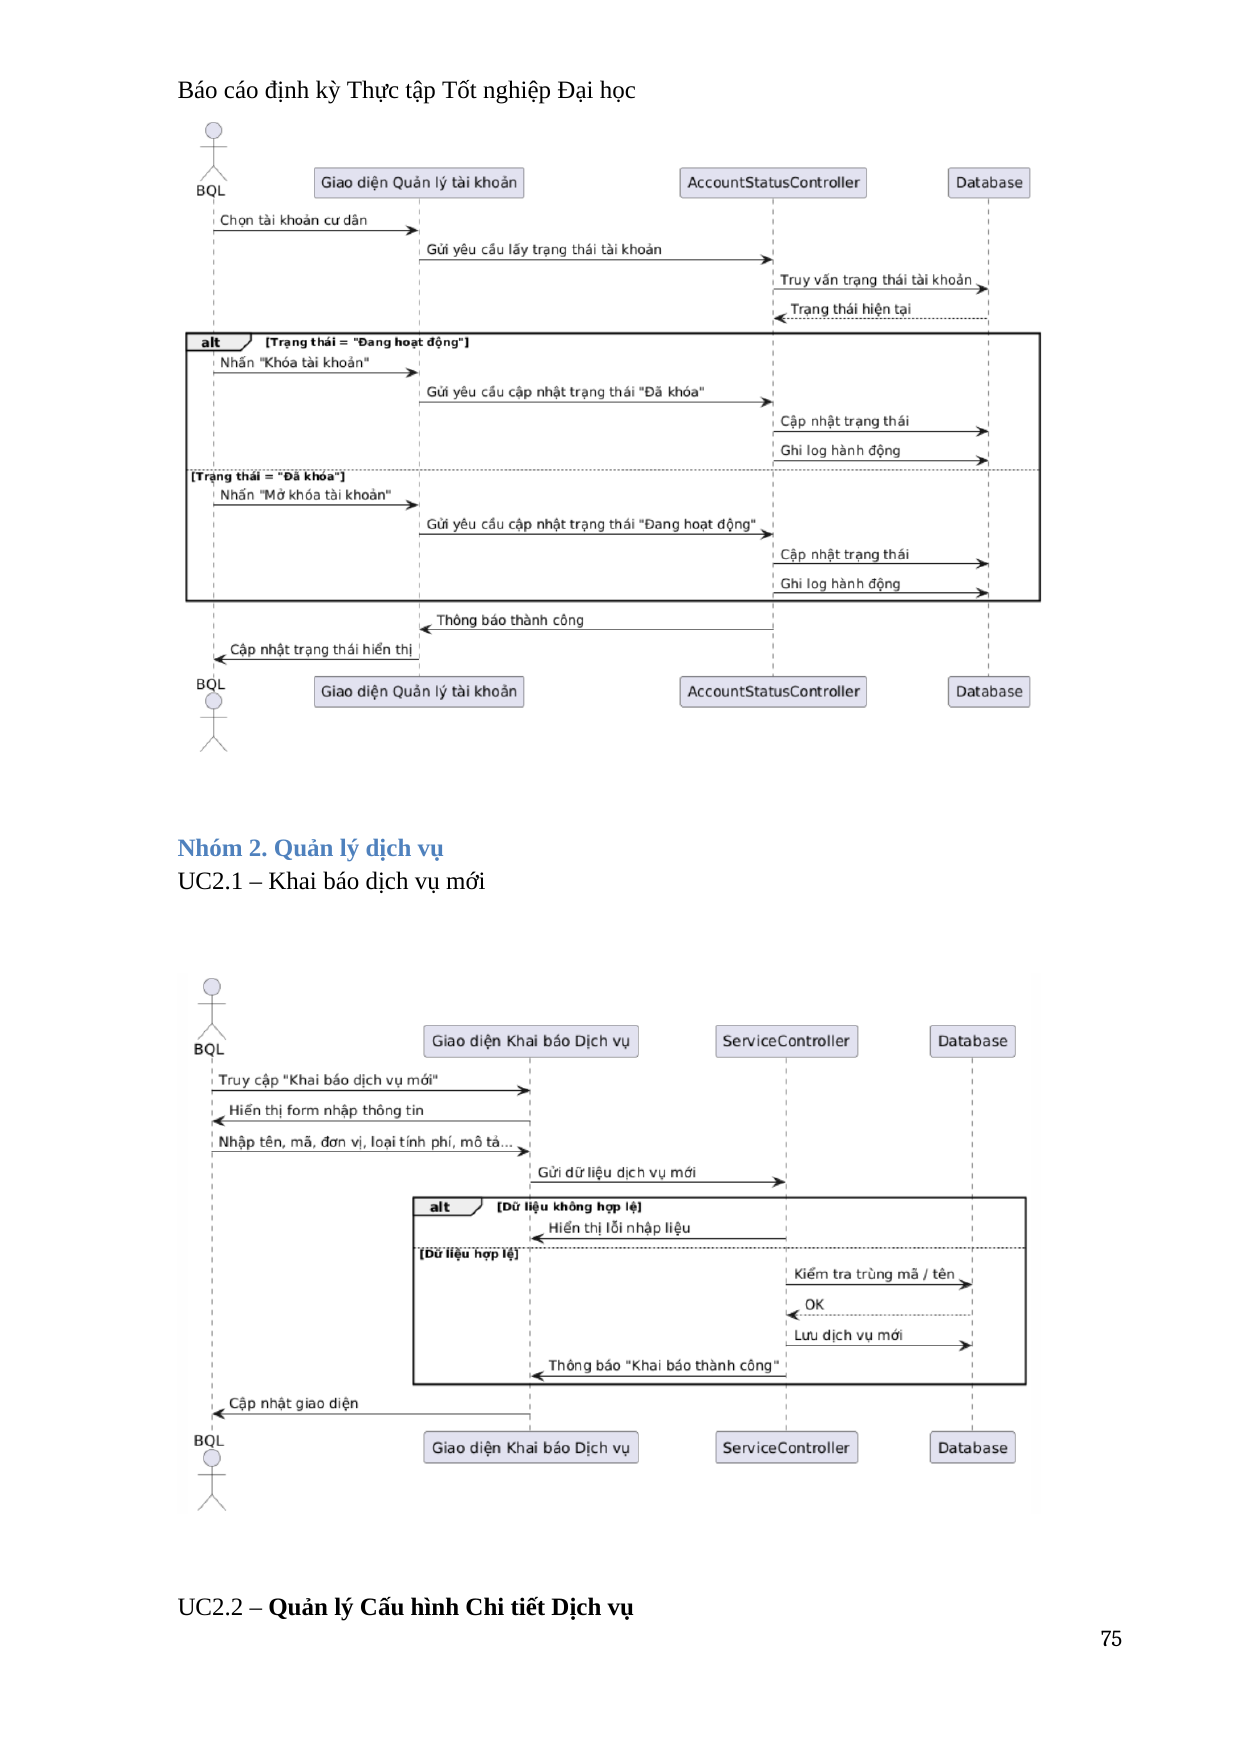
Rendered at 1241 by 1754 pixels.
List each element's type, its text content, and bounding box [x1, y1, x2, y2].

subtitle Nhóm 2. Quản lý dịch vụ [177, 833, 1122, 862]
text UC2.1 – Khai báo dịch vụ mới [177, 866, 1122, 894]
text UC2.2 – Quản lý Cấu hình Chi tiết Dịch vụ [177, 1592, 1122, 1621]
picture [177, 973, 1042, 1514]
picture [177, 118, 1042, 755]
